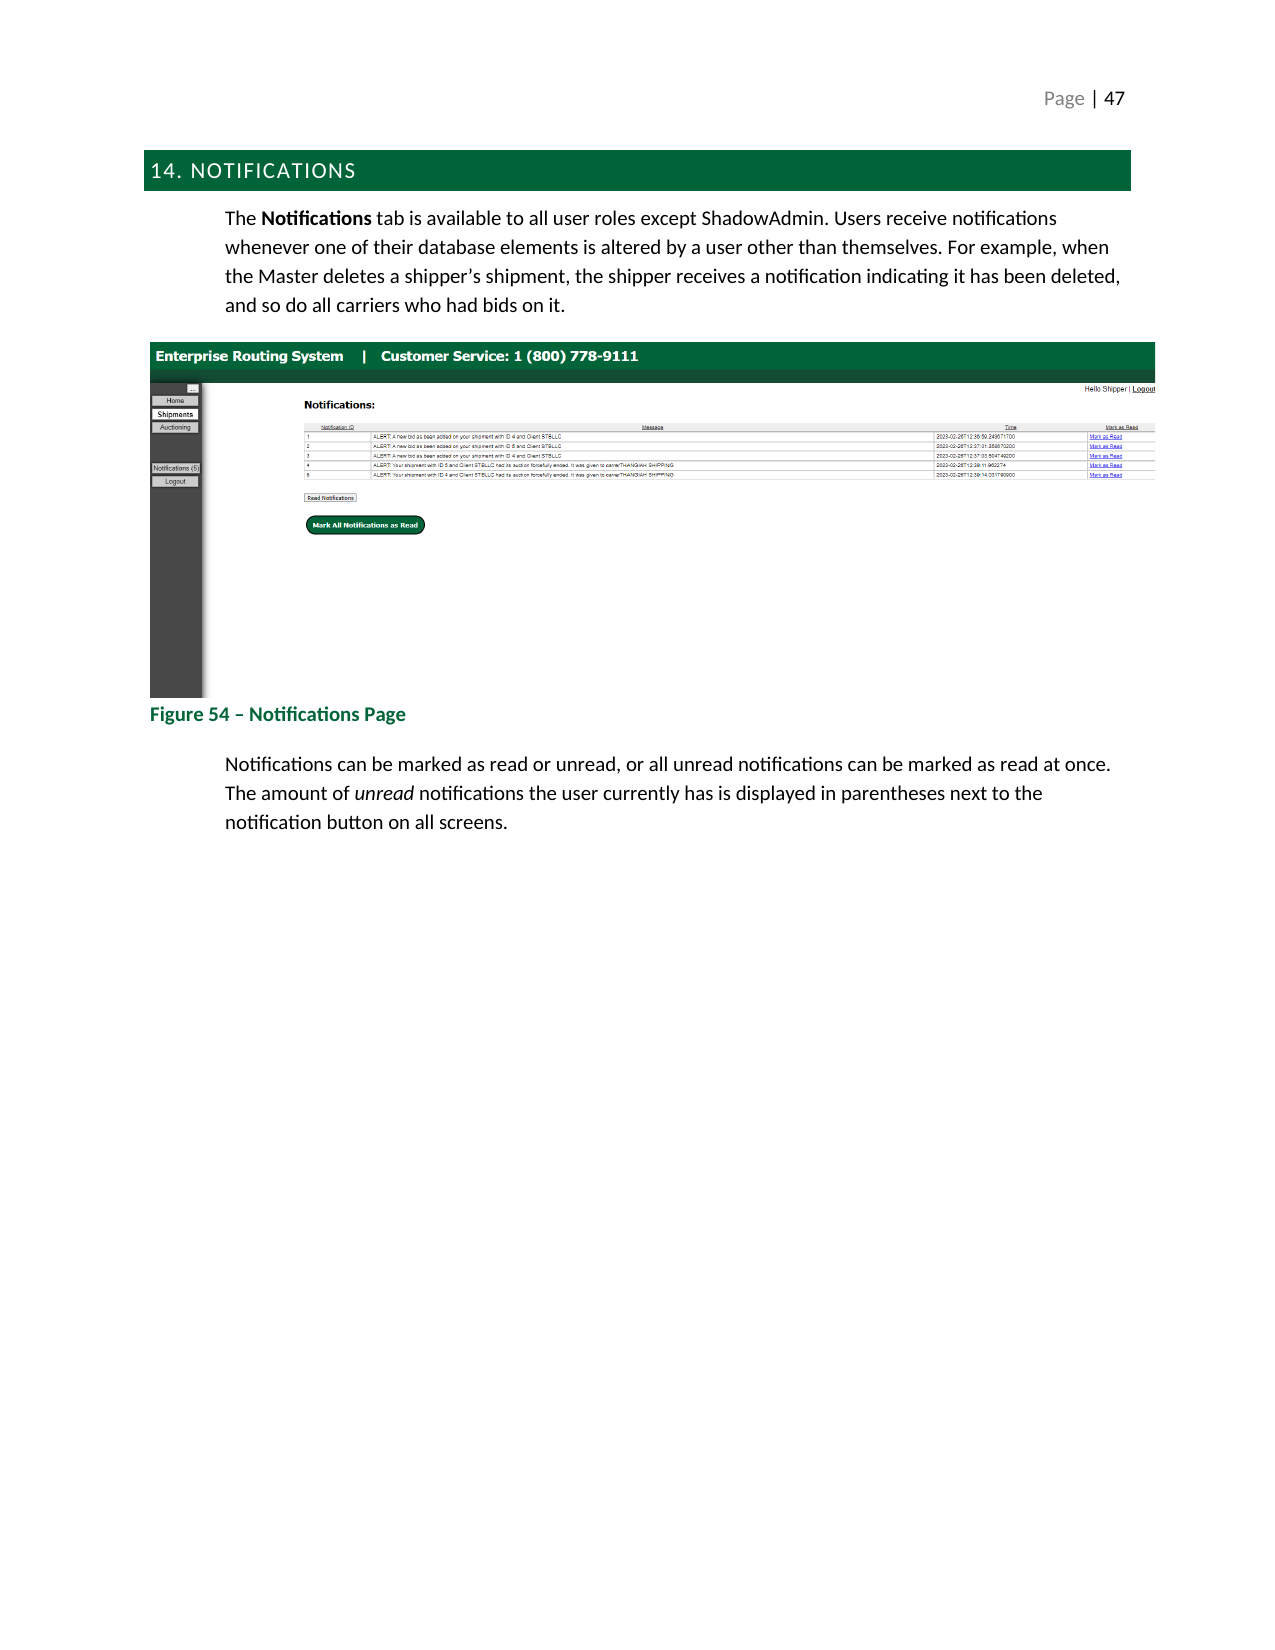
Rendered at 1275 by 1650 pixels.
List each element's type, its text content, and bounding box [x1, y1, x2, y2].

text The Notifications tab is available to all user roles except ShadowAdmin. Users receive notifications whenever one of their database elements is altered by a user other than themselves. For example, when the Master deletes a shipper’s shipment, the shipper receives a notification indicating it has been deleted, and so do all carriers who had bids on it. [225, 205, 1125, 318]
text Notifications can be marked as read or unread, or all unread notifications can be marked as read at once. The amount of unread notifications the user currently has is displayed in parentheses next to the notification button on all screens. [225, 751, 1125, 835]
picture [150, 342, 1155, 698]
subtitle 14. Notifications [150, 156, 1125, 184]
text Figure 54 – Notifications Page [150, 698, 1125, 727]
